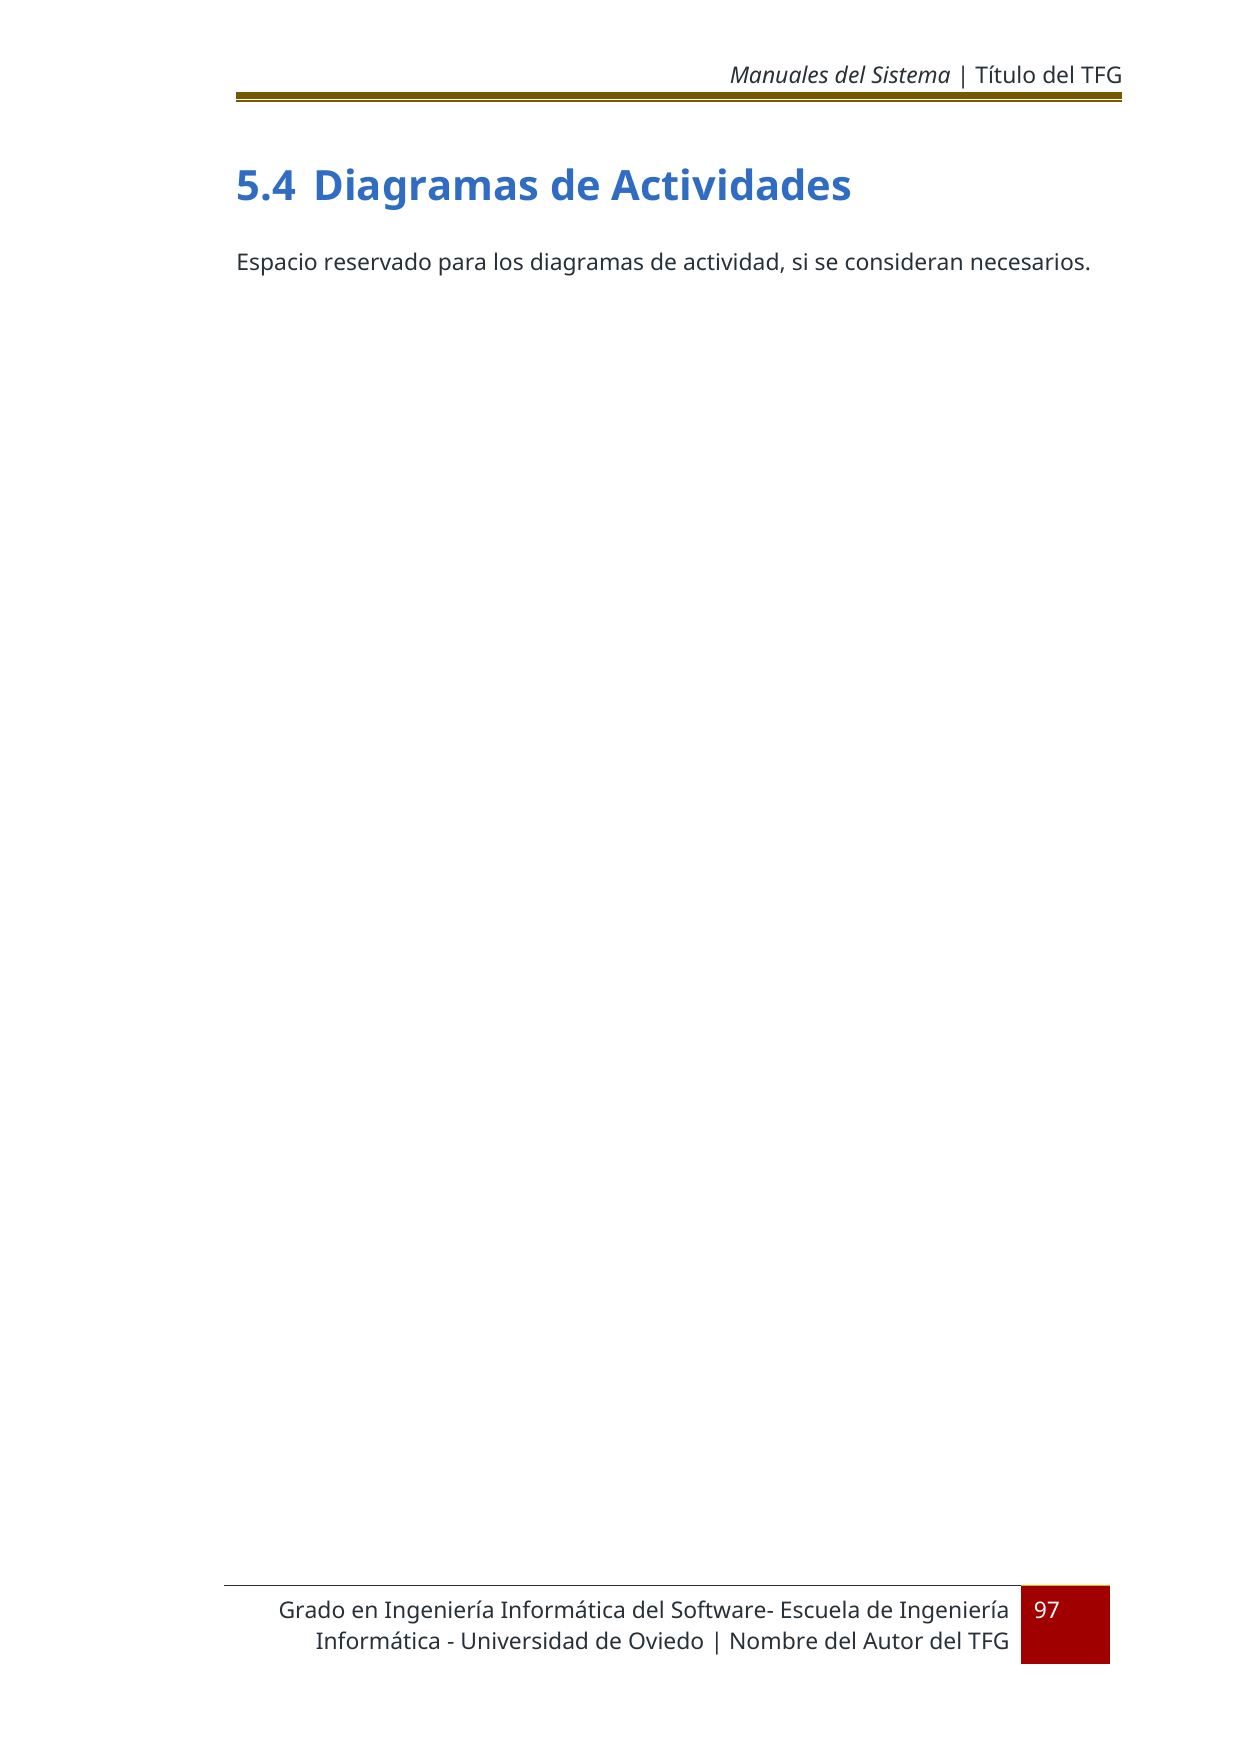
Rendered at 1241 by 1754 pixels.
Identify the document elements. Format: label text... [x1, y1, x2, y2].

text Espacio reservado para los diagramas de actividad, si se consideran necesarios. [236, 246, 1122, 277]
subtitle Diagramas de Actividades [236, 156, 1122, 212]
